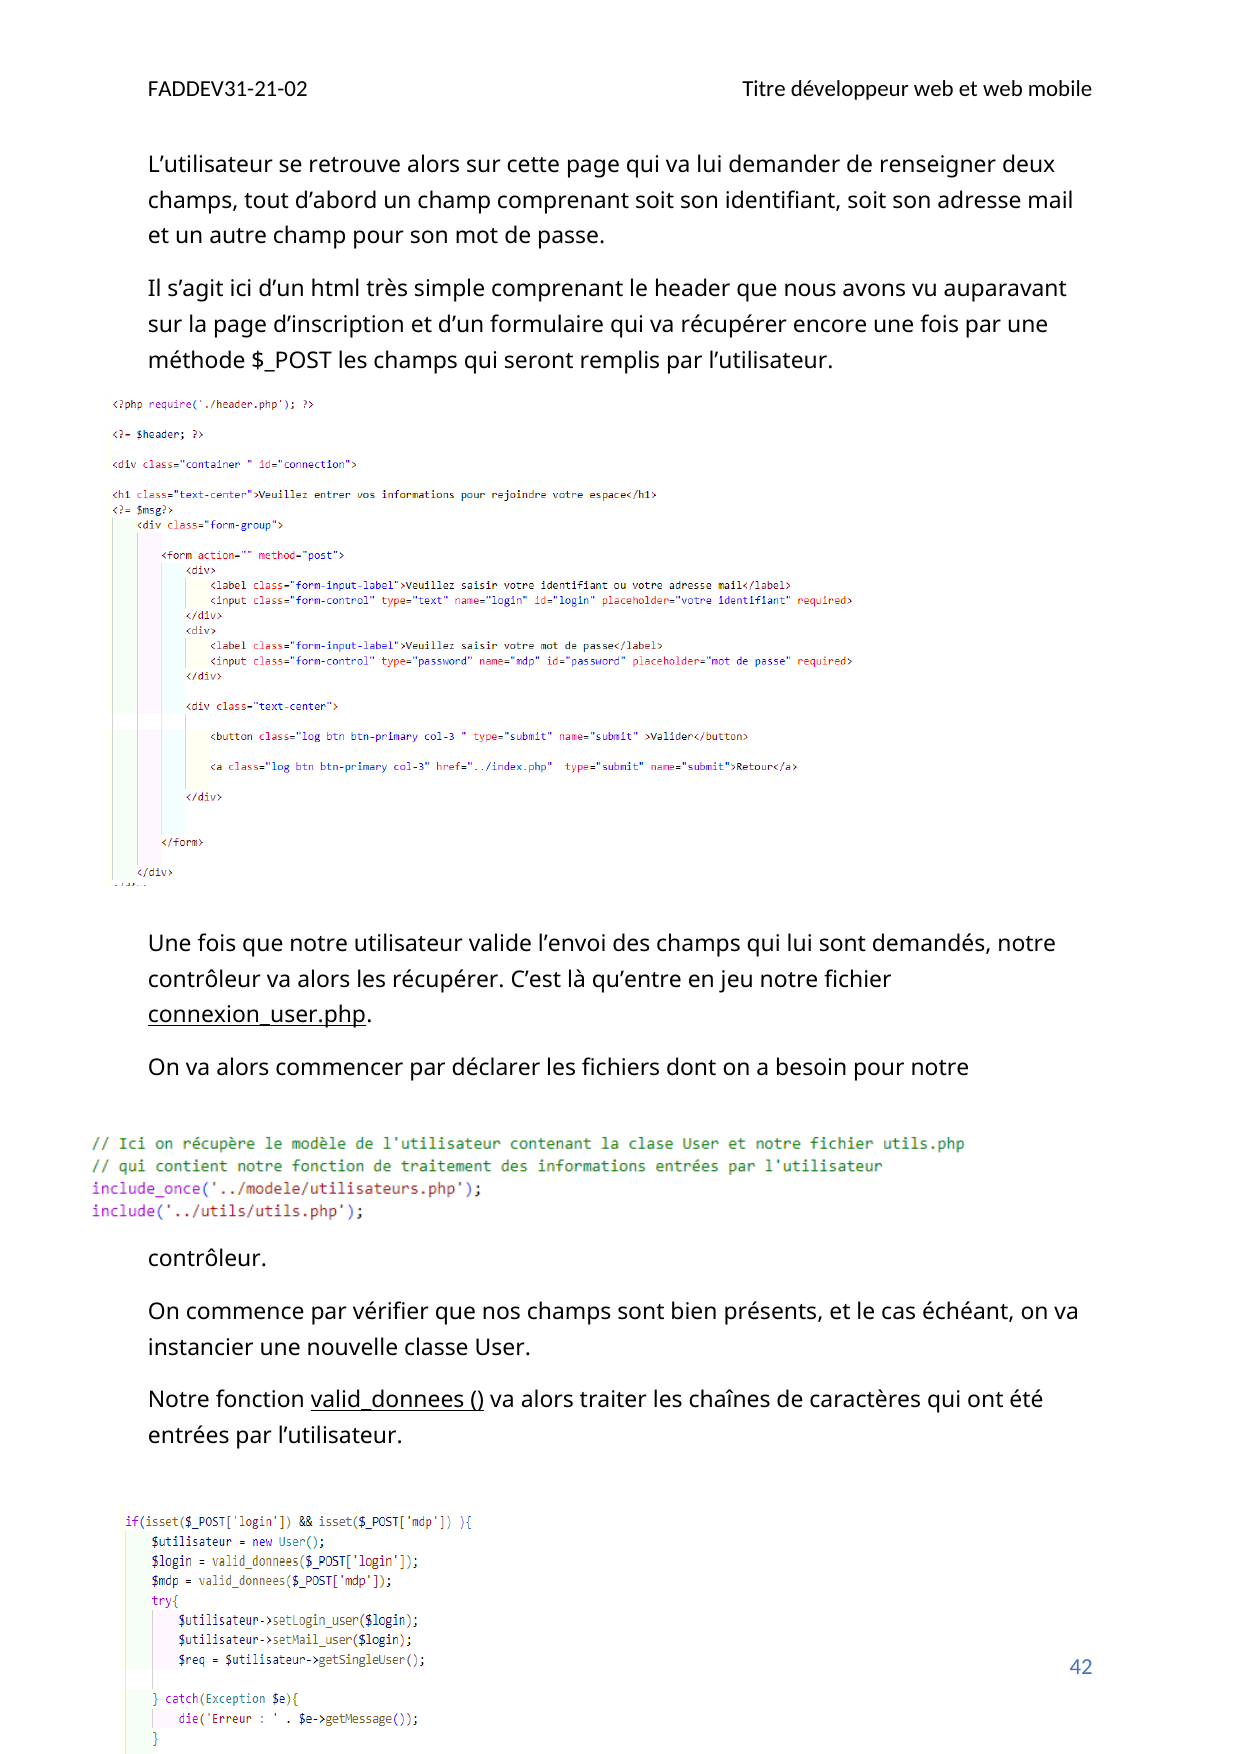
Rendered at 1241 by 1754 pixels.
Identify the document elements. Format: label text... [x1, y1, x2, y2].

text On va alors commencer par déclarer les fichiers dont on a besoin pour notre contrôleur. [148, 1235, 1093, 1273]
picture [88, 1130, 1149, 1227]
text Il s’agit ici d’un html très simple comprenant le header que nous avons vu auparavant sur la page d’inscription et d’un formulaire qui va récupérer encore une fois par une méthode $_POST les champs qui seront remplis par l’utilisateur. [148, 272, 1093, 375]
picture [107, 393, 1076, 886]
text L’utilisateur se retrouve alors sur cette page qui va lui demander de renseigner deux champs, tout d’abord un champ comprenant soit son identifiant, soit son adresse mail et un autre champ pour son mot de passe. [148, 148, 1093, 251]
text Notre fonction valid_donnees () va alors traiter les chaînes de caractères qui ont été entrées par l’utilisateur. [148, 1383, 1093, 1450]
text On commence par vérifier que nos champs sont bien présents, et le cas échéant, on va instancier une nouvelle classe User. [148, 1294, 1093, 1362]
picture [119, 1504, 812, 1754]
text On va alors commencer par déclarer les fichiers dont on a besoin pour notre contrôleur. [148, 1051, 1093, 1122]
text Une fois que notre utilisateur valide l’envoi des champs qui lui sont demandés, notre contrôleur va alors les récupérer. C’est là qu’entre en jeu notre fichier connexion_user.php. [148, 893, 1093, 1030]
